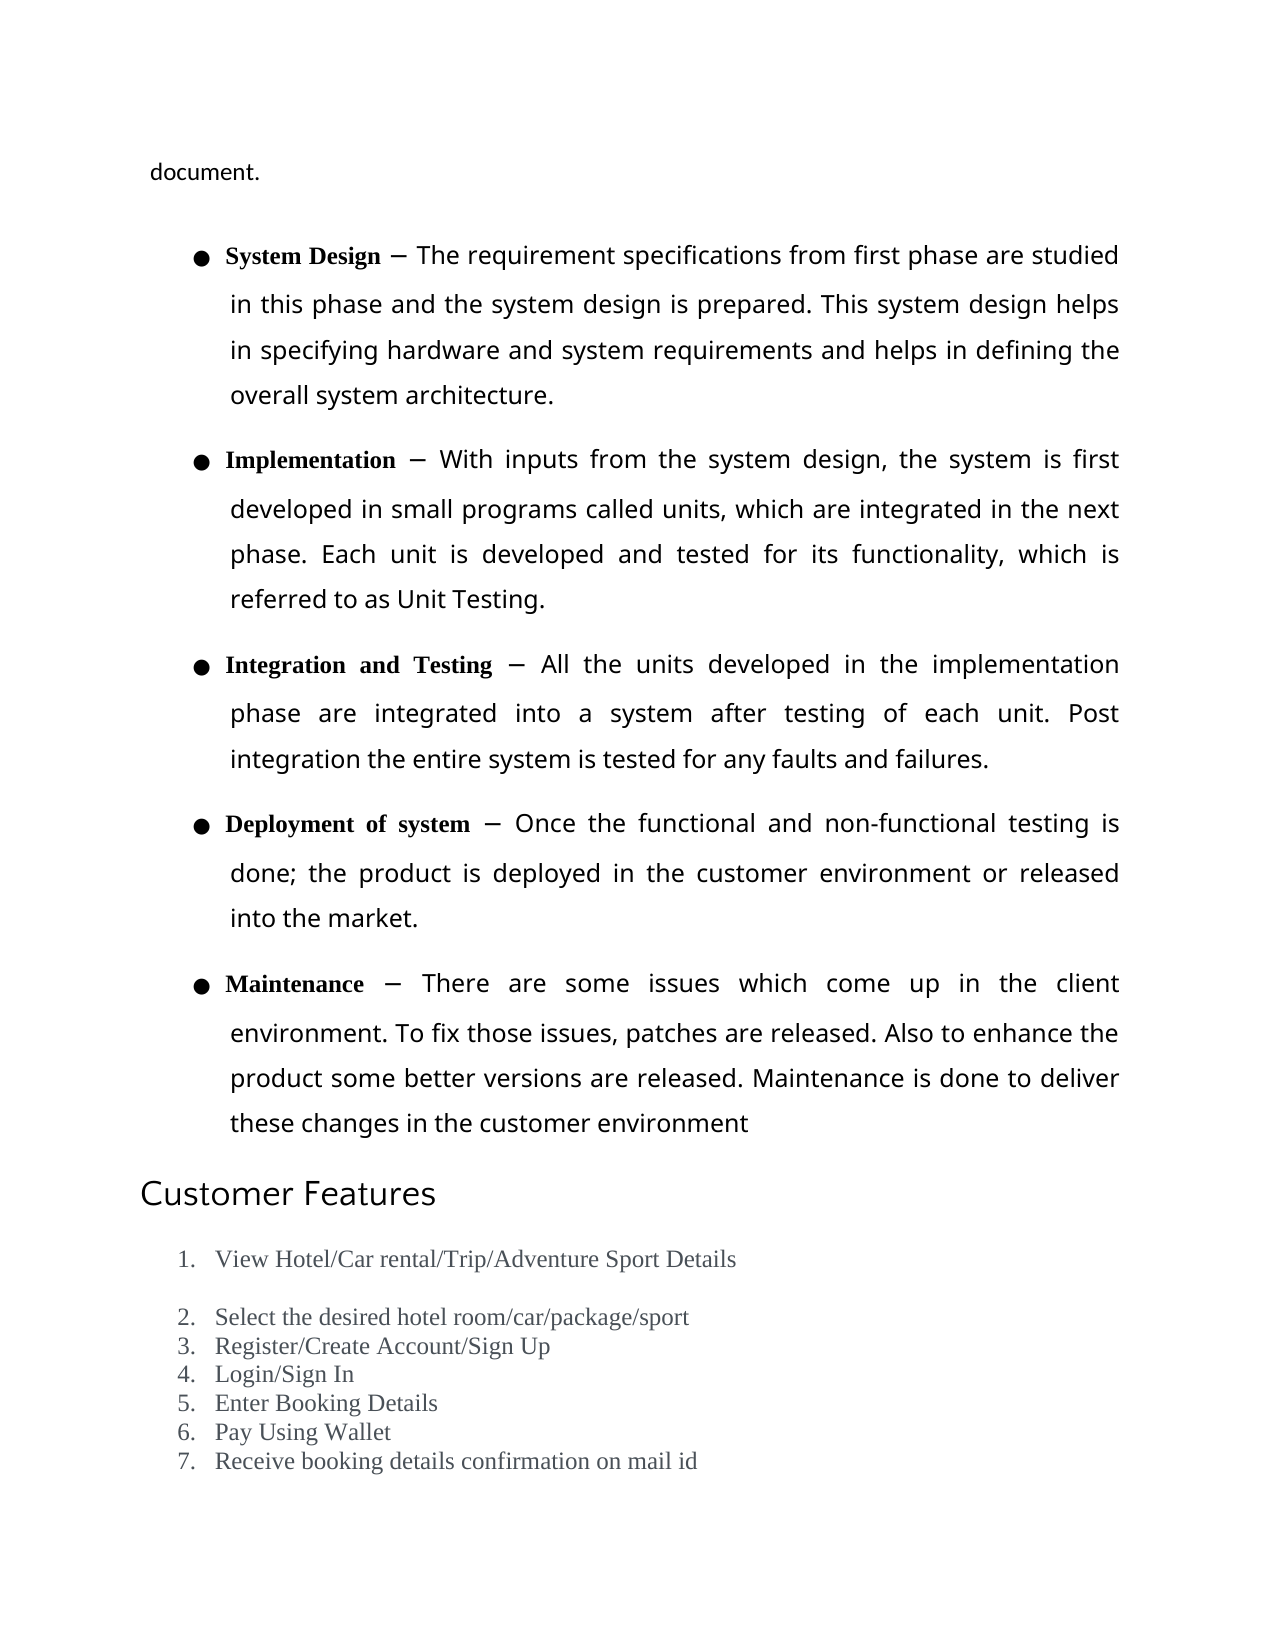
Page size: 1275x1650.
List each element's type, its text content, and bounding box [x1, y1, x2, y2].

list Enter Booking Details [177, 1388, 1167, 1417]
list Register/Create Account/Sign Up [177, 1331, 1167, 1359]
list Login/Sign In [177, 1359, 1167, 1388]
list Maintenance − There are some issues which come up in the client environment. To fix those issues, patches are released. Also to enhance the product some better versions are released. Maintenance is done to deliver these changes in the customer environment [192, 962, 1120, 1140]
list Receive booking details confirmation on mail id [177, 1446, 1167, 1474]
subtitle Customer Features [139, 1174, 1167, 1215]
list Implementation − With inputs from the system design, the system is first developed in small programs called units, which are integrated in the next phase. Each unit is developed and tested for its functionality, which is referred to as Unit Testing. [192, 438, 1121, 616]
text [150, 156, 1081, 187]
list Select the desired hotel room/car/package/sport [177, 1302, 1167, 1331]
list View Hotel/Car rental/Trip/Adventure Sport Details [177, 1244, 1167, 1273]
list System Design − The requirement specifications from first phase are studied in this phase and the system design is prepared. This system design helps in specifying hardware and system requirements and helps in defining the overall system architecture. [192, 233, 1120, 412]
list Integration and Testing − All the units developed in the implementation phase are integrated into a system after testing of each unit. Post integration the entire system is tested for any faults and failures. [192, 642, 1121, 775]
list Pay Using Wallet [177, 1417, 1167, 1446]
list Deployment of system − Once the functional and non-functional testing is done; the product is deployed in the customer environment or released into the market. [192, 802, 1121, 935]
